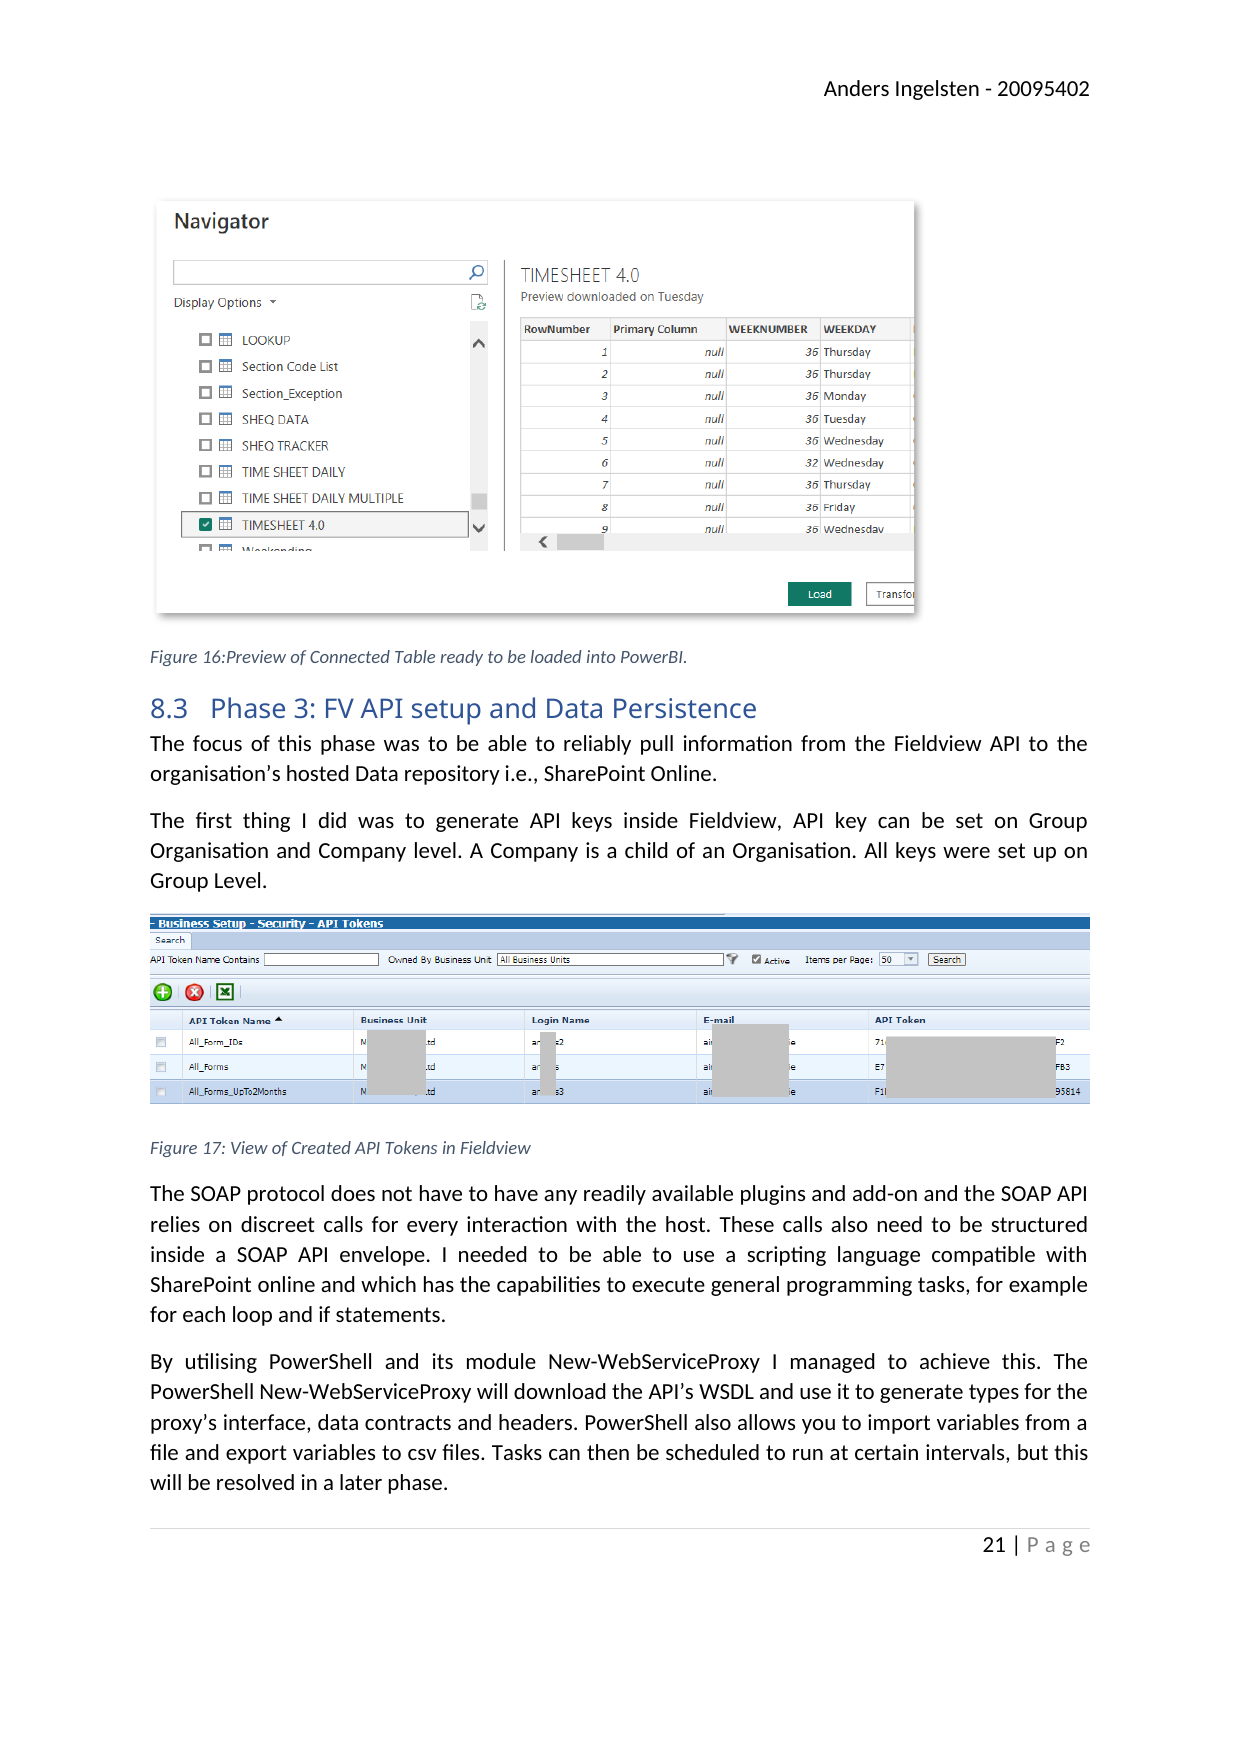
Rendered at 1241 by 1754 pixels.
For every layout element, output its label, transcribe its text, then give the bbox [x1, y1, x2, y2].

picture [156, 201, 915, 613]
picture [150, 913, 1090, 1117]
text The first thing I did was to generate API keys inside Fieldview, API key can be set on Group Organisation and Company level. A Company is a child of an Organisation. All keys were set up on Group Level. [150, 806, 1090, 895]
text Figure 16:Preview of Connected Table ready to be loaded into PowerBI. [150, 646, 1090, 668]
text The focus of this phase was to be able to reliably pull information from the Fieldview API to the organisation’s hosted Data repository i.e., SharePoint Online. [150, 729, 1090, 787]
text The SOAP protocol does not have to have any readily available plugins and add-on and the SOAP API relies on discreet calls for every interaction with the host. These calls also need to be structured inside a SOAP API envelope. I needed to be able to use a scripting language compatible with SharePoint online and which has the capabilities to execute general programming tasks, for example for each loop and if statements. [150, 1179, 1090, 1328]
subtitle Phase 3: FV API setup and Data Persistence [150, 689, 1090, 726]
text By utilising PowerShell and its module New-WebServiceProxy I managed to achieve this. The PowerShell New-WebServiceProxy will download the API’s WSDL and use it to generate types for the proxy’s interface, data contracts and headers. PowerShell also allows you to import variables from a file and export variables to csv files. Tasks can then be scheduled to run at certain intervals, but this will be resolved in a later phase. [150, 1347, 1090, 1496]
text Figure 17: View of Created API Tokens in Fieldview [150, 1136, 1090, 1159]
